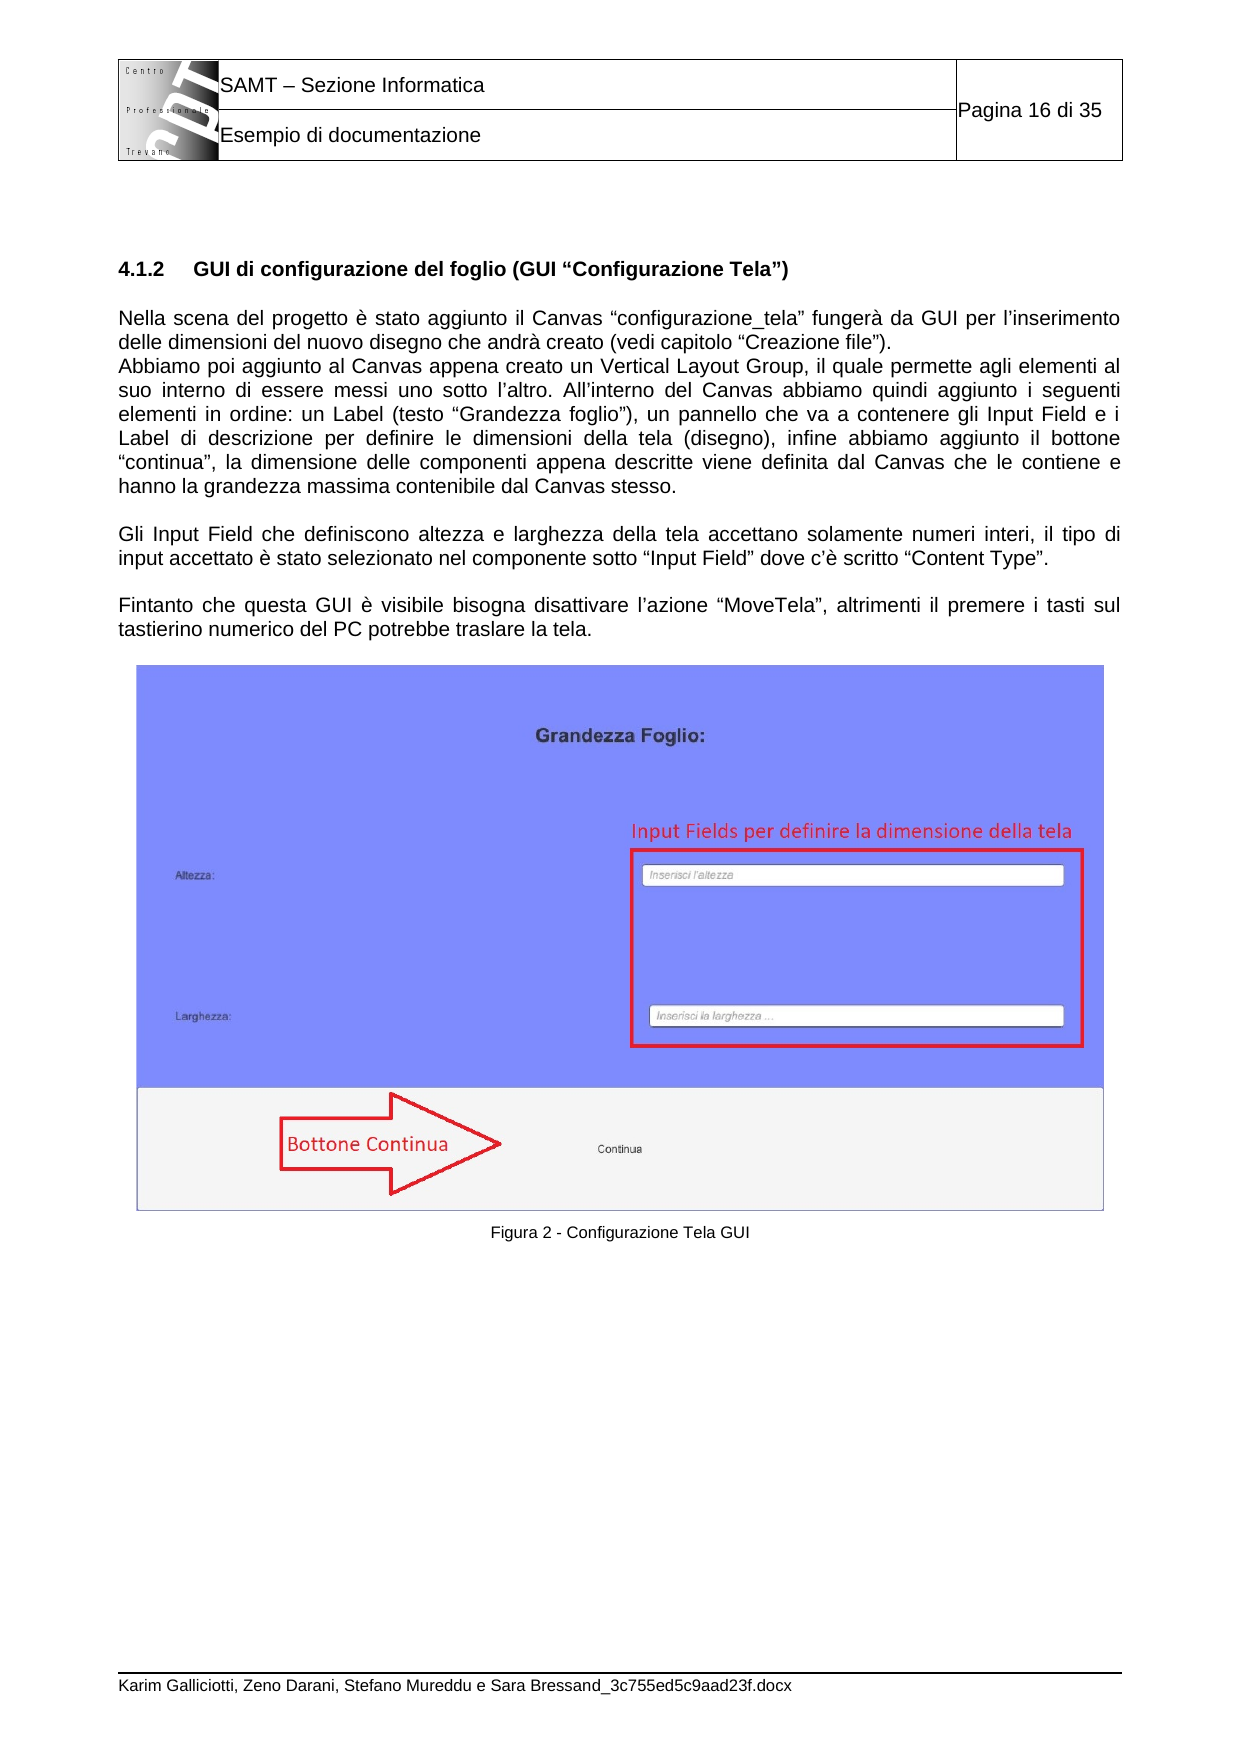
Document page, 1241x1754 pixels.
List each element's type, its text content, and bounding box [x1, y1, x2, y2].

text Nella scena del progetto è stato aggiunto il Canvas “configurazione_tela” fungerà da GUI per l’inserimento delle dimensioni del nuovo disegno che andrà creato (vedi capitolo “Creazione file”). [118, 306, 1122, 354]
picture [136, 665, 1104, 1211]
text Abbiamo poi aggiunto al Canvas appena creato un Vertical Layout Group, il quale permette agli elementi al suo interno di essere messi uno sotto l’altro. All’interno del Canvas abbiamo quindi aggiunto i seguenti elementi in ordine: un Label (testo “Grandezza foglio”), un pannello che va a contenere gli Input Field e i Label di descrizione per definire le dimensioni della tela (disegno), infine abbiamo aggiunto il bottone “continua”, la dimensione delle componenti appena descritte viene definita dal Canvas che le contiene e hanno la grandezza massima contenibile dal Canvas stesso. [118, 354, 1122, 497]
picture [118, 60, 219, 160]
subtitle GUI di configurazione del foglio (GUI “Configurazione Tela”) [118, 257, 1122, 281]
text Gli Input Field che definiscono altezza e larghezza della tela accettano solamente numeri interi, il tipo di input accettato è stato selezionato nel componente sotto “Input Field” dove c’è scritto “Content Type”. [118, 521, 1122, 569]
text Fintanto che questa GUI è visibile bisogna disattivare l’azione “MoveTela”, altrimenti il premere i tasti sul tastierino numerico del PC potrebbe traslare la tela. [118, 593, 1122, 641]
